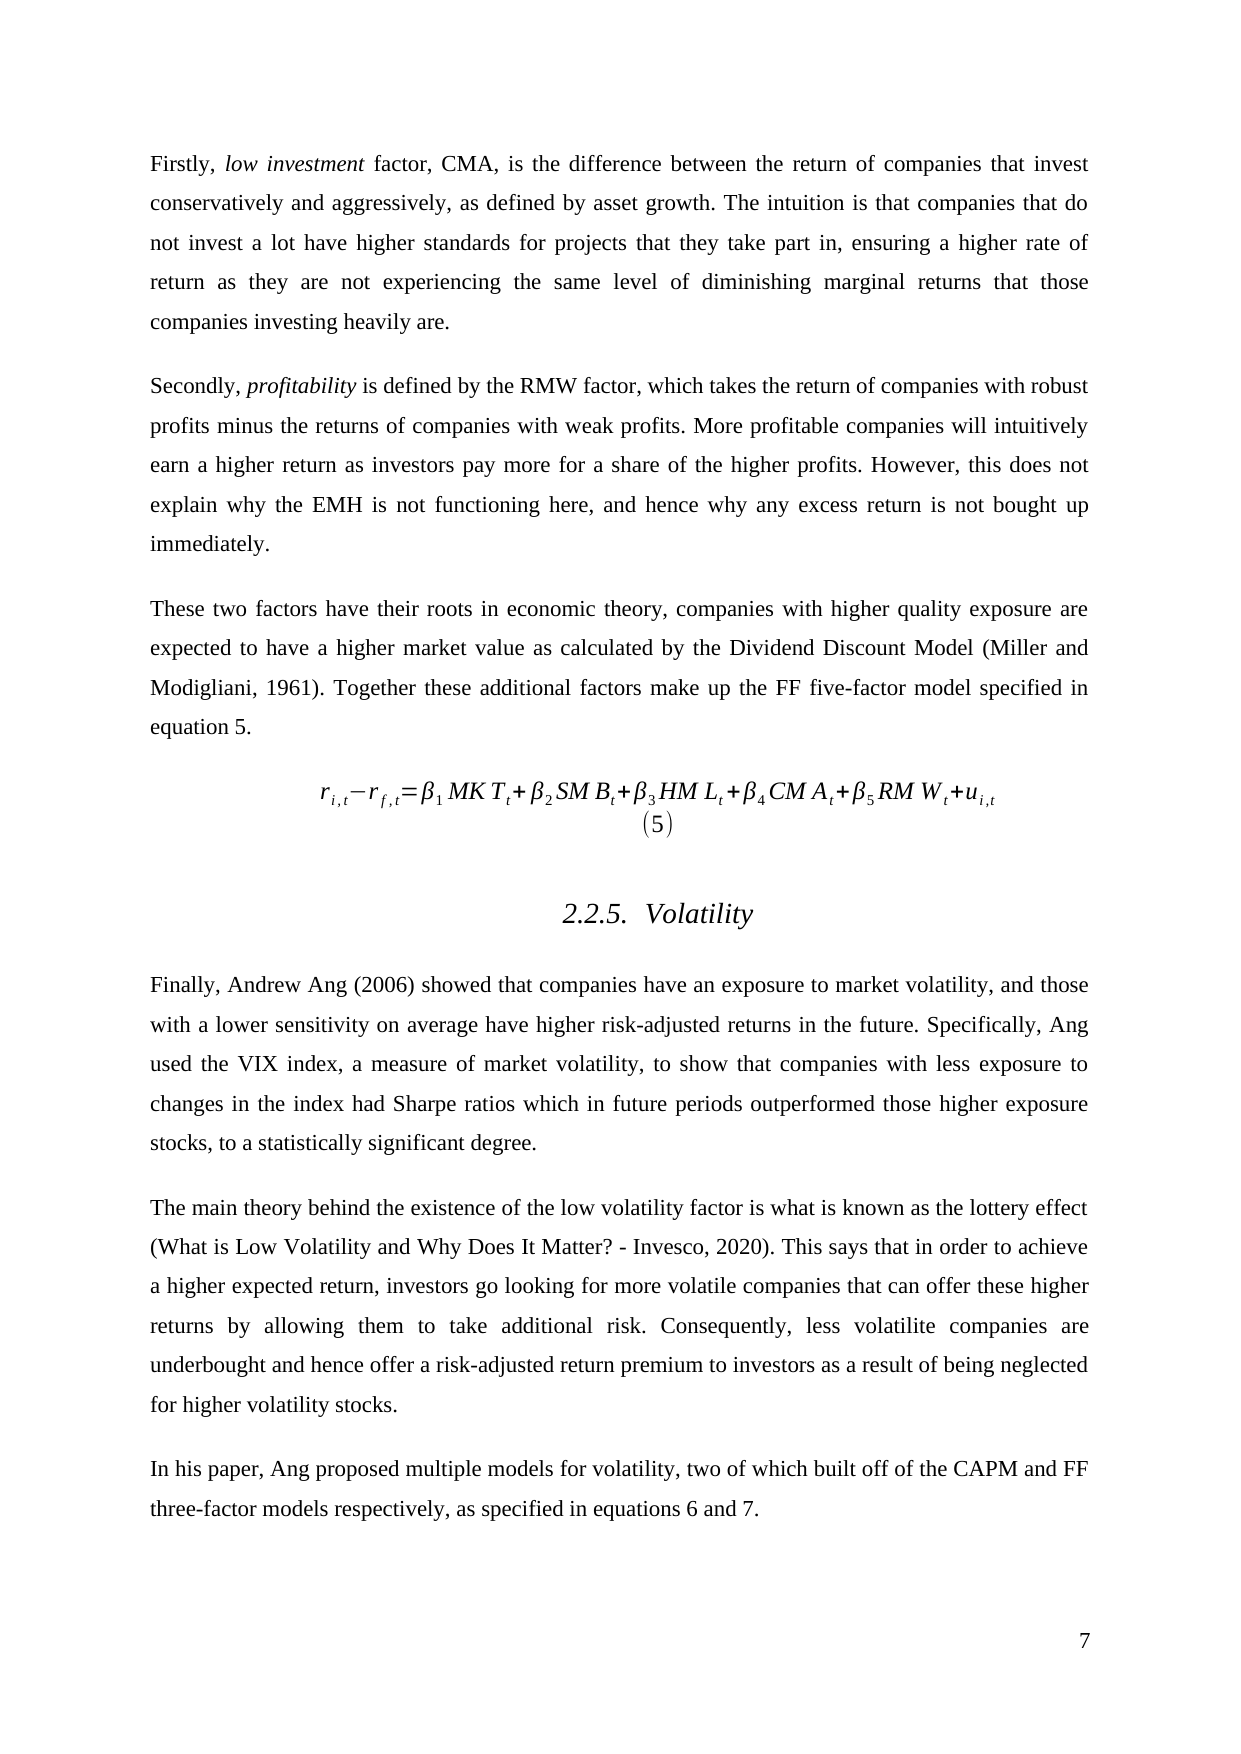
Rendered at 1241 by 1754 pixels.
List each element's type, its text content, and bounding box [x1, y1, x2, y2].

text Firstly, low investment factor, CMA, is the difference between the return of companies that invest conservatively and aggressively, as defined by asset growth. The intuition is that companies that do not invest a lot have higher standards for projects that they take part in, ensuring a higher rate of return as they are not experiencing the same level of diminishing marginal returns that those companies investing heavily are. [150, 150, 1090, 334]
text The main theory behind the existence of the low volatility factor is what is known as the lottery effect (What is Low Volatility and Why Does It Matter? - Invesco, 2020). This says that in order to achieve a higher expected return, investors go looking for more volatile companies that can offer these higher returns by allowing them to take additional risk. Consequently, less volatilite companies are underbought and hence offer a risk-adjusted return premium to investors as a result of being neglected for higher volatility stocks. [150, 1193, 1090, 1417]
text In his paper, Ang proposed multiple models for volatility, two of which built off of the CAPM and FF three-factor models respectively, as specified in equations 6 and 7. [150, 1455, 1090, 1521]
text These two factors have their roots in economic theory, companies with higher quality exposure are expected to have a higher market value as calculated by the Dividend Discount Model (Miller and Modigliani, 1961). Together these additional factors make up the FF five-factor model specified in equation 5. [150, 595, 1090, 739]
text Secondly, profitability is defined by the RMW factor, which takes the return of companies with robust profits minus the returns of companies with weak profits. More profitable companies will intuitively earn a higher return as investors pay more for a share of the higher profits. However, this does not explain why the EMH is not functioning here, and hence why any excess return is not bought up immediately. [150, 372, 1090, 557]
text Volatility [225, 896, 1090, 929]
text Finally, Andrew Ang (2006) showed that companies have an exposure to market volatility, and those with a lower sensitivity on average have higher risk-adjusted returns in the future. Specifically, Ang used the VIX index, a measure of market volatility, to show that companies with less exposure to changes in the index had Sharpe ratios which in future periods outperformed those higher exposure stocks, to a statistically significant degree. [150, 971, 1090, 1155]
